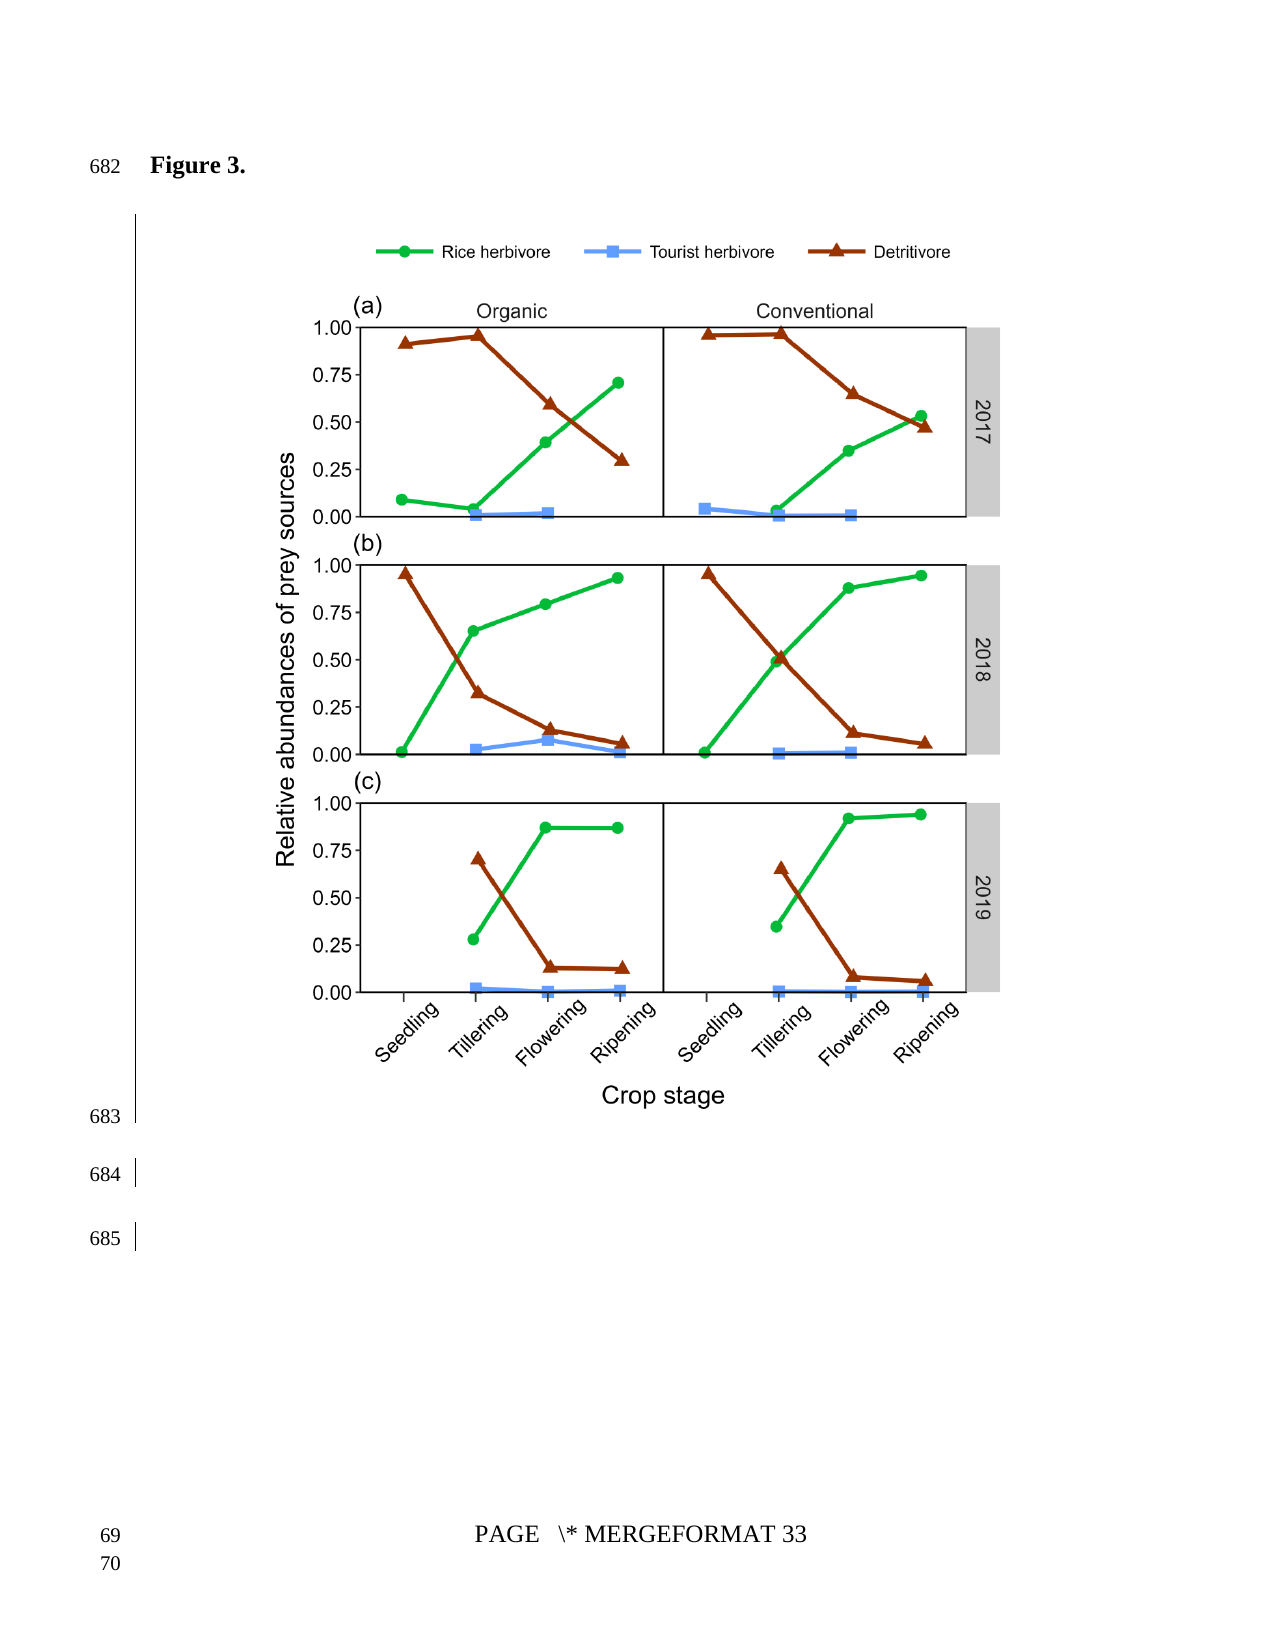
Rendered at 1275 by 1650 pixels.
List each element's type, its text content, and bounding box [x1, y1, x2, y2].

text Figure 3. [150, 150, 1125, 179]
picture [261, 213, 1014, 1123]
